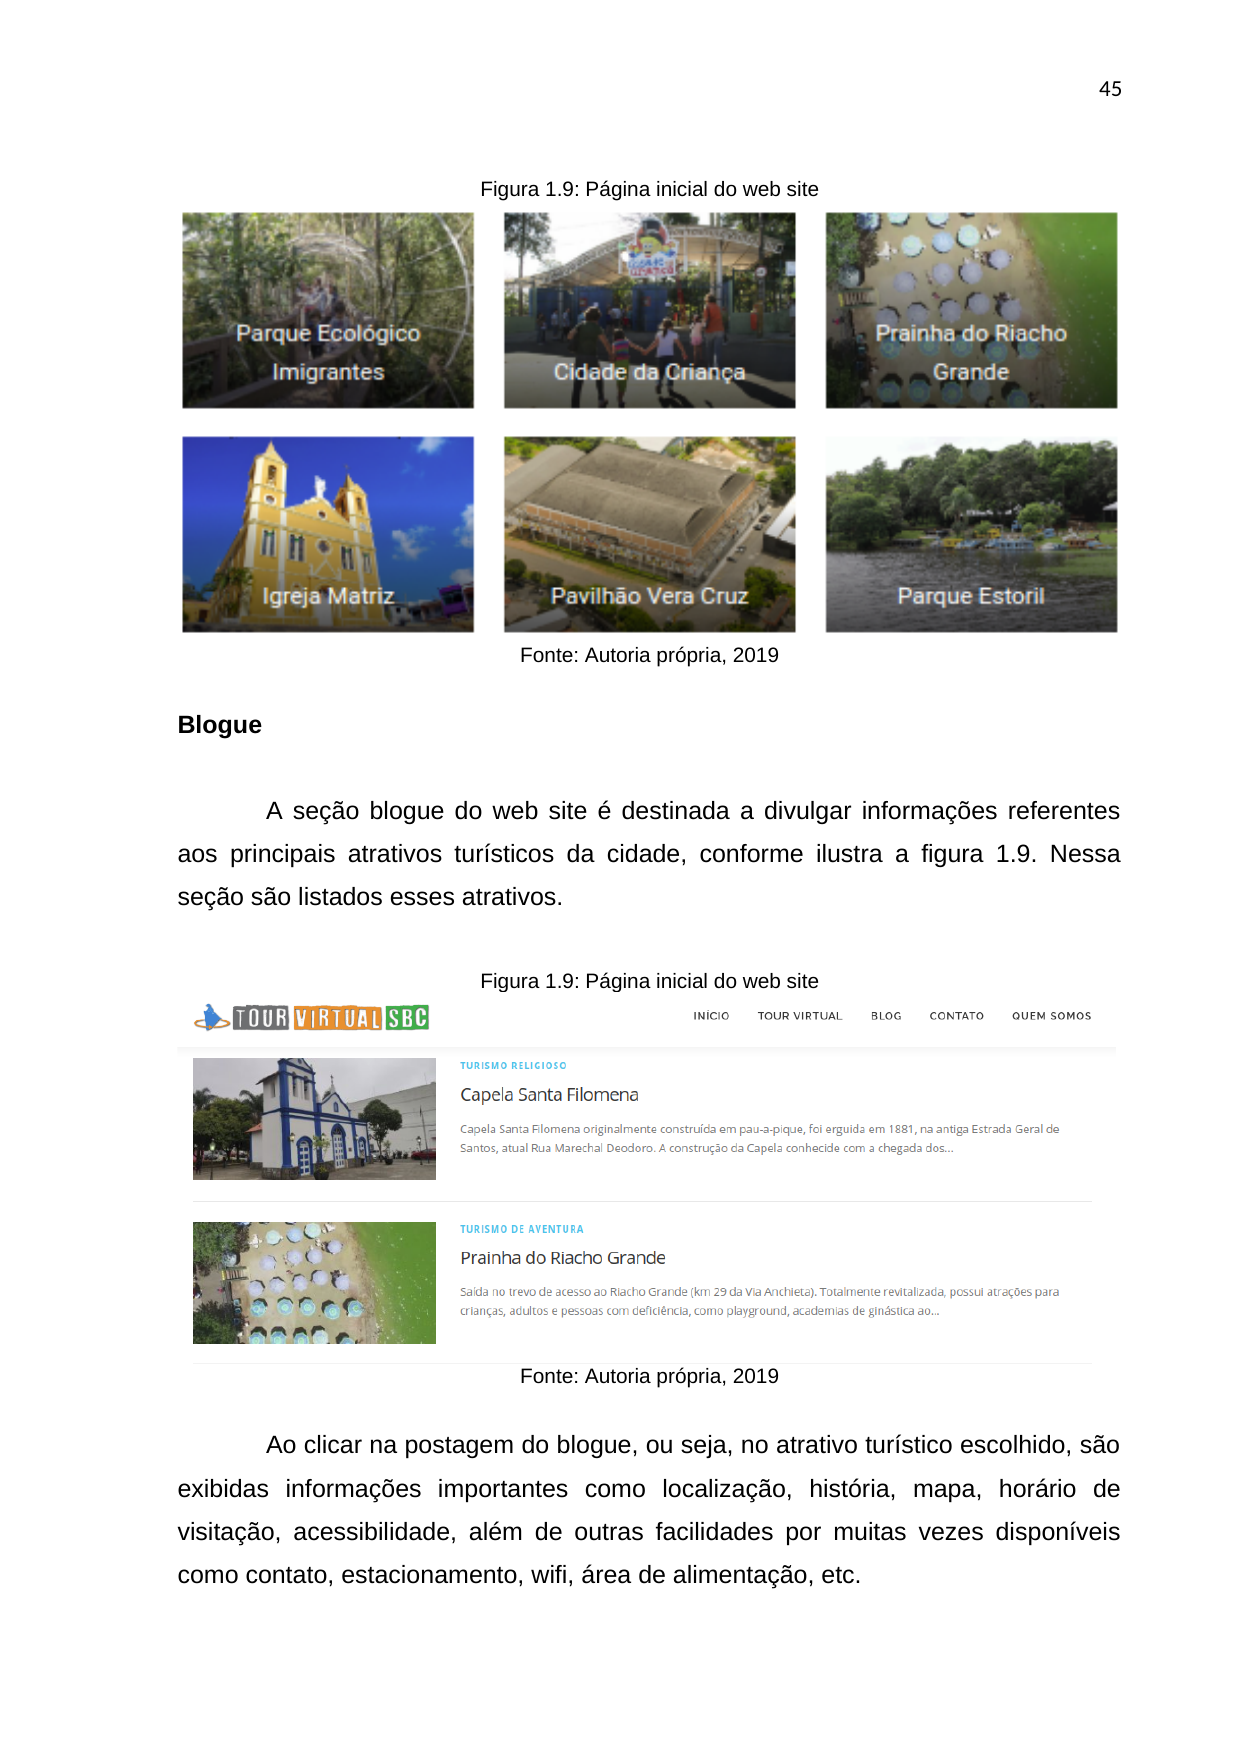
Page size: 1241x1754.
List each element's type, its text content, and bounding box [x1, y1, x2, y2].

text Figura 1.9: Página inicial do web site [177, 177, 1122, 201]
text Fonte: Autoria própria, 2019 [177, 643, 1122, 667]
text Figura 1.9: Página inicial do web site [177, 969, 1122, 993]
text Ao clicar na postagem do blogue, ou seja, no atrativo turístico escolhido, são exibidas informações importantes como localização, história, mapa, horário de visitação, acessibilidade, além de outras facilidades por muitas vezes disponíveis como contato, estacionamento, wifi, área de alimentação, etc. [177, 1431, 1122, 1589]
text Fonte: Autoria própria, 2019 [177, 1363, 1122, 1387]
list Blogue [177, 710, 1122, 739]
picture [177, 992, 1116, 1364]
text A seção blogue do web site é destinada a divulgar informações referentes aos principais atrativos turísticos da cidade, conforme ilustra a figura 1.9. Nessa seção são listados esses atrativos. [177, 796, 1122, 911]
picture [177, 201, 1130, 643]
